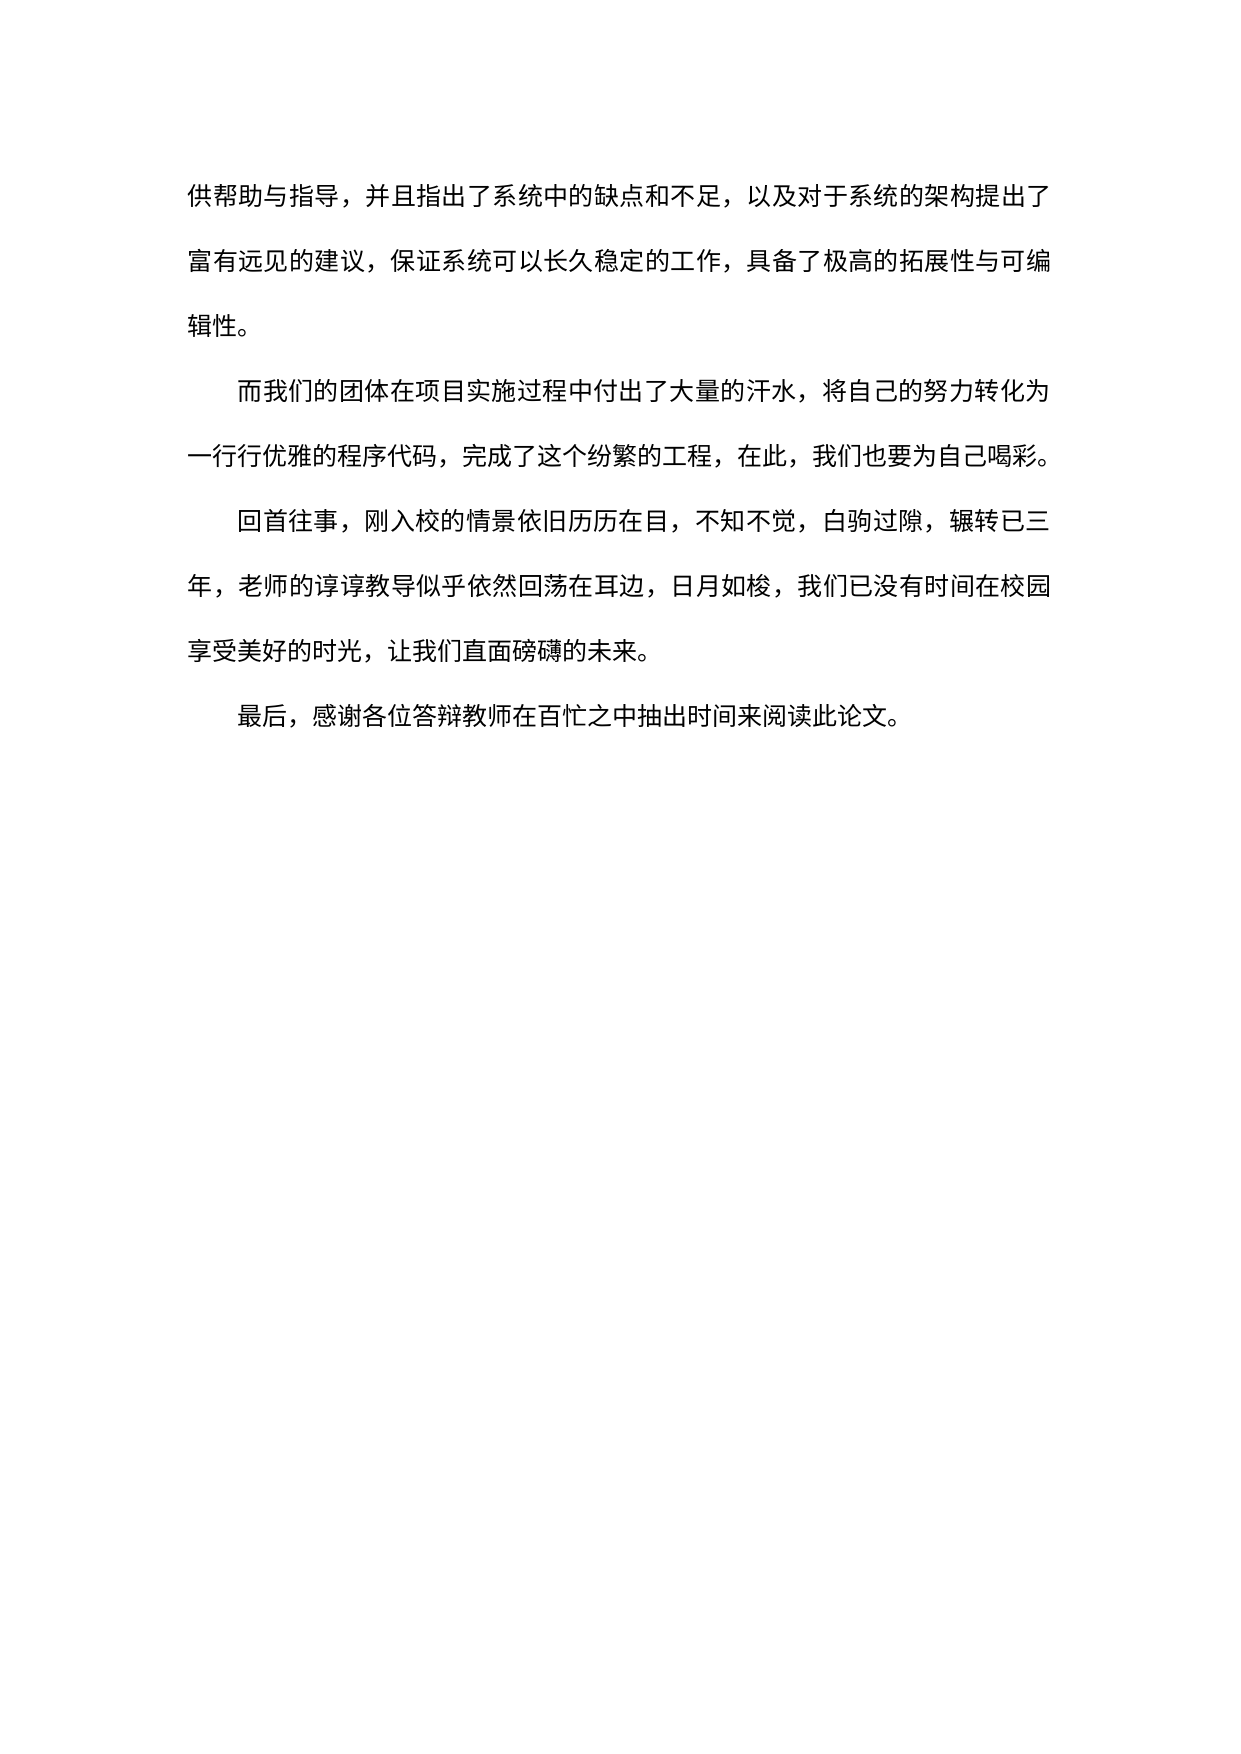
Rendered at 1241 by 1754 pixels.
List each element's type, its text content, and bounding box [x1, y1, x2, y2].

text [187, 162, 1053, 357]
text 回首往事，刚入校的情景依旧历历在目，不知不觉，白驹过隙，辗转已三年，老师的谆谆教导似乎依然回荡在耳边，日月如梭，我们已没有时间在校园享受美好的时光，让我们直面磅礴的未来。 [187, 487, 1053, 682]
text 最后，感谢各位答辩教师在百忙之中抽出时间来阅读此论文。 [187, 682, 1053, 747]
text 而我们的团体在项目实施过程中付出了大量的汗水，将自己的努力转化为一行行优雅的程序代码，完成了这个纷繁的工程，在此，我们也要为自己喝彩。 [187, 357, 1053, 487]
